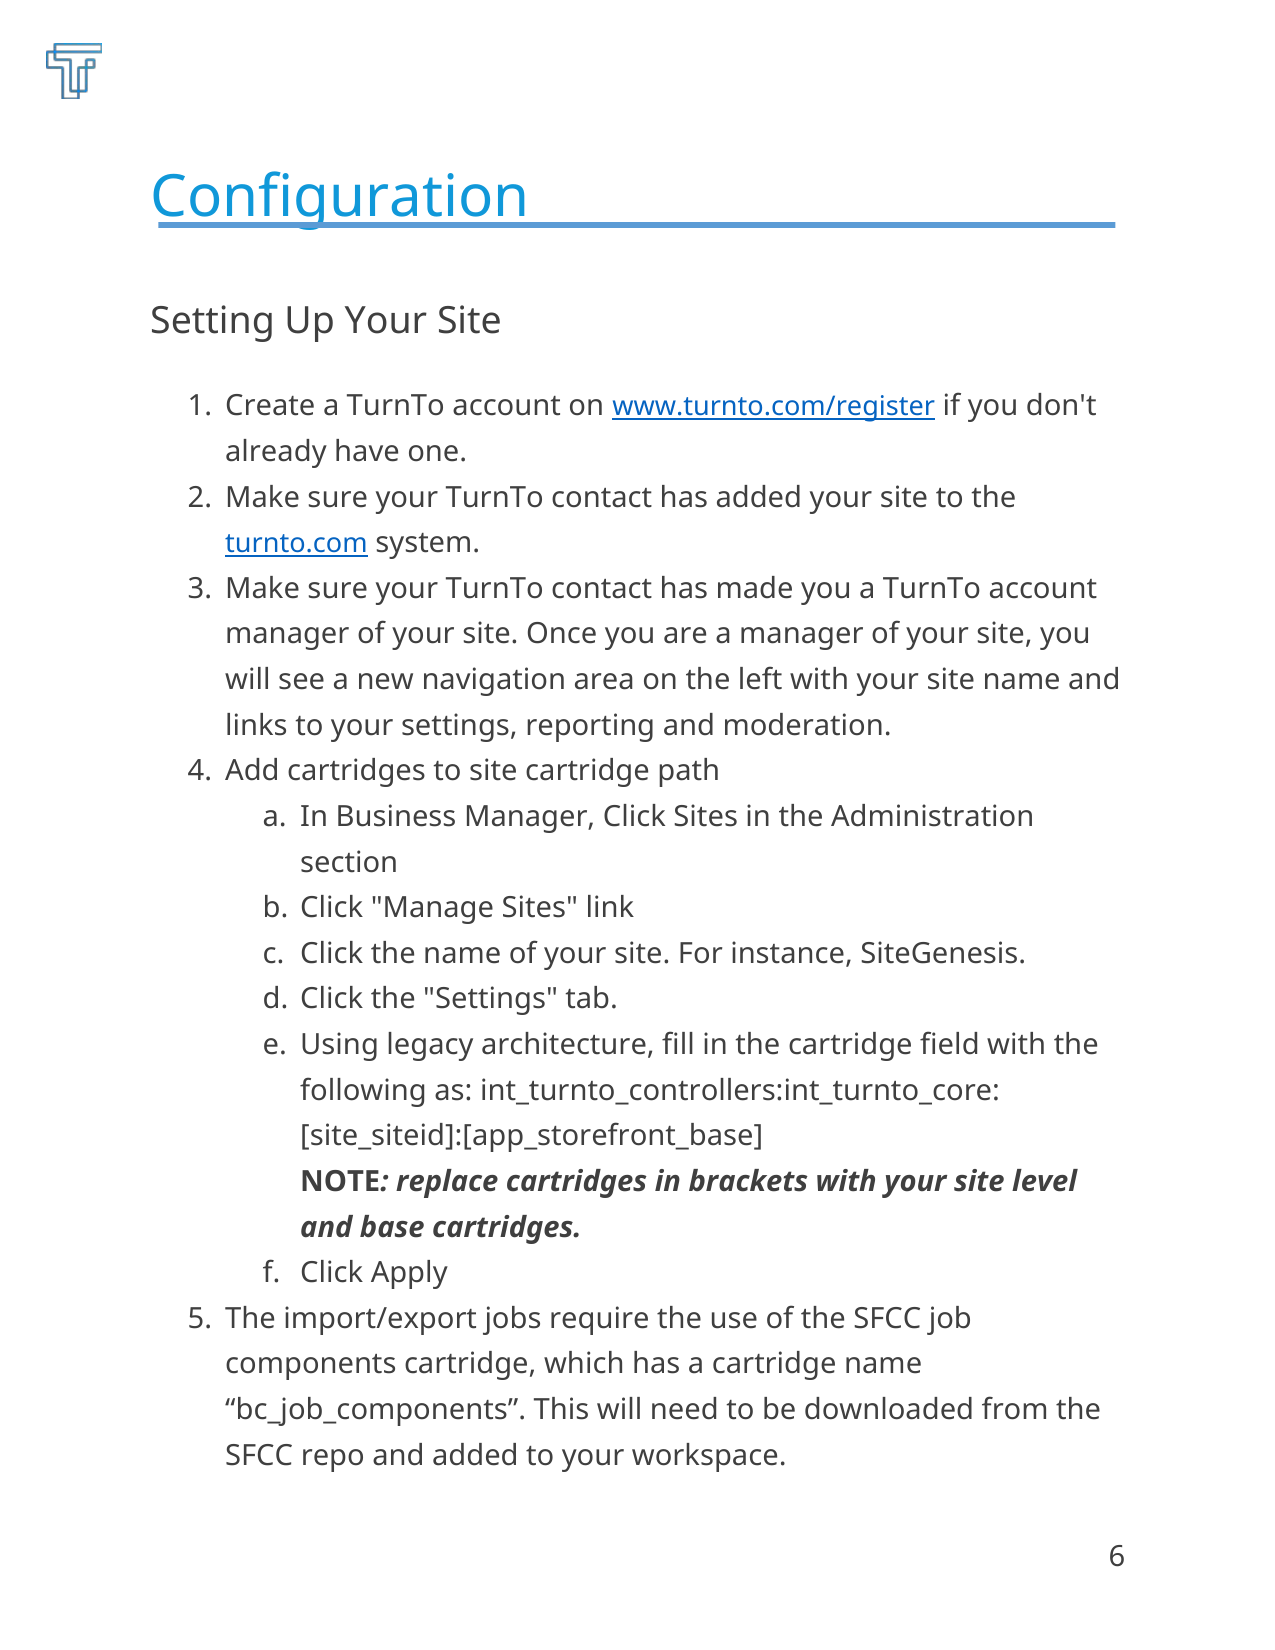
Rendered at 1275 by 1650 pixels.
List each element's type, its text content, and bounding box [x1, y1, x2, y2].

picture [46, 43, 102, 99]
list Click the name of your site. For instance, SiteGenesis. [262, 932, 1125, 972]
list The import/export jobs require the use of the SFCC job components cartridge, which has a cartridge name “bc_job_components”. This will need to be downloaded from the SFCC repo and added to your workspace. [187, 1297, 1125, 1474]
list Using legacy architecture, fill in the cartridge field with the following as: int_turnto_controllers:int_turnto_core:[site_siteid]:[app_storefront_base] [262, 1023, 1125, 1154]
list Click "Manage Sites" link [262, 886, 1125, 926]
subtitle Configuration [150, 154, 1125, 234]
list Create a TurnTo account on www.turnto.com/register if you don't already have one. [187, 384, 1125, 470]
subtitle Setting Up Your Site [150, 294, 1125, 345]
list Click the "Settings" tab. [262, 978, 1125, 1017]
list Make sure your TurnTo contact has made you a TurnTo account manager of your site. Once you are a manager of your site, you will see a new navigation area on the left with your site name and links to your settings, reporting and moderation. [187, 567, 1125, 744]
list Click Apply [262, 1251, 1125, 1291]
list Make sure your TurnTo contact has added your site to the turnto.com system. [187, 476, 1125, 561]
list Add cartridges to site cartridge path [187, 749, 1125, 789]
list In Business Manager, Click Sites in the Administration section [262, 795, 1125, 881]
list NOTE: replace cartridges in brackets with your site level and base cartridges. [300, 1160, 1125, 1246]
